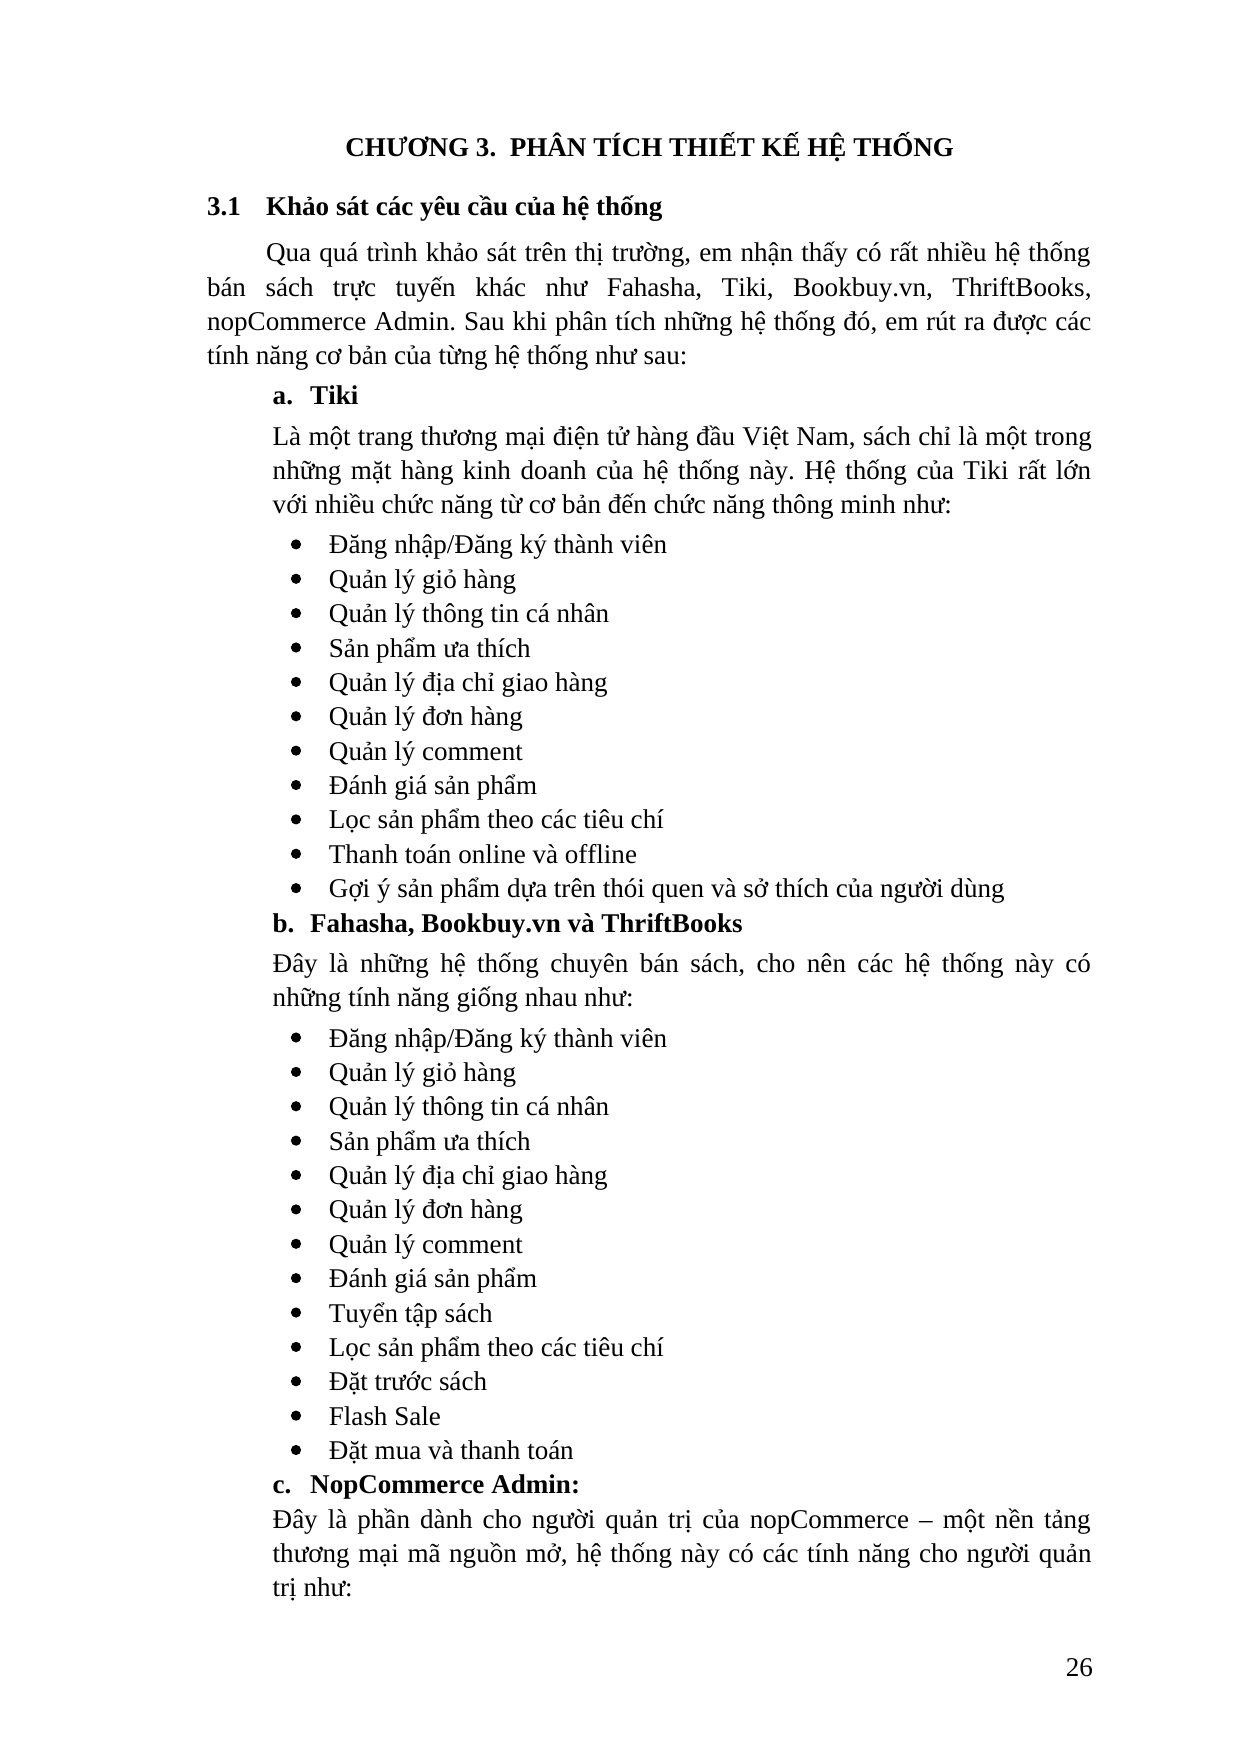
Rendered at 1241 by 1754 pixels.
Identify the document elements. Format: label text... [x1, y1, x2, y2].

text Qua quá trình khảo sát trên thị trường, em nhận thấy có rất nhiều hệ thống bán sách trực tuyến khác như Fahasha, Tiki, Bookbuy.vn, ThriftBooks, nopCommerce Admin. Sau khi phân tích những hệ thống đó, em rút ra được các tính năng cơ bản của từng hệ thống như sau: [207, 236, 1092, 370]
list Lọc sản phẩm theo các tiêu chí [291, 1331, 1092, 1362]
list Quản lý địa chỉ giao hàng [291, 1159, 1092, 1190]
list Đánh giá sản phẩm [291, 769, 1092, 800]
list Đăng nhập/Đăng ký thành viên [291, 1022, 1092, 1053]
list Tiki [272, 379, 1092, 411]
list Đặt trước sách [291, 1365, 1092, 1397]
list Lọc sản phẩm theo các tiêu chí [291, 803, 1092, 835]
list Đánh giá sản phẩm [291, 1262, 1092, 1293]
list Đây là phần dành cho người quản trị của nopCommerce – một nền tảng thương mại mã nguồn mở, hệ thống này có các tính năng cho người quản trị như: [272, 1503, 1092, 1602]
subtitle Khảo sát các yêu cầu của hệ thống [207, 190, 1092, 221]
list Flash Sale [291, 1400, 1092, 1431]
list Quản lý thông tin cá nhân [291, 1090, 1092, 1122]
list Fahasha, Bookbuy.vn và ThriftBooks [272, 907, 1092, 938]
list Quản lý giỏ hàng [291, 563, 1092, 594]
list Sản phẩm ưa thích [291, 632, 1092, 663]
list Quản lý comment [291, 735, 1092, 766]
list Thanh toán online và offline [291, 838, 1092, 869]
list Quản lý địa chỉ giao hàng [291, 666, 1092, 697]
list Quản lý thông tin cá nhân [291, 597, 1092, 628]
list Quản lý comment [291, 1228, 1092, 1259]
text Là một trang thương mại điện tử hàng đầu Việt Nam, sách chỉ là một trong những mặt hàng kinh doanh của hệ thống này. Hệ thống của Tiki rất lớn với nhiều chức năng từ cơ bản đến chức năng thông minh như: [188, 420, 1092, 519]
text Đây là những hệ thống chuyên bán sách, cho nên các hệ thống này có những tính năng giống nhau như: [272, 947, 1092, 1012]
list Quản lý đơn hàng [291, 700, 1092, 732]
list Quản lý giỏ hàng [291, 1056, 1092, 1087]
list Đặt mua và thanh toán [291, 1434, 1092, 1465]
list Gợi ý sản phẩm dựa trên thói quen và sở thích của người dùng [291, 872, 1092, 903]
list Sản phẩm ưa thích [291, 1125, 1092, 1156]
list Tuyển tập sách [291, 1297, 1092, 1328]
subtitle PHÂN TÍCH THIẾT KẾ HỆ THỐNG [207, 131, 1092, 162]
list NopCommerce Admin: [272, 1468, 1092, 1500]
list Đăng nhập/Đăng ký thành viên [291, 528, 1092, 560]
list Quản lý đơn hàng [291, 1193, 1092, 1225]
